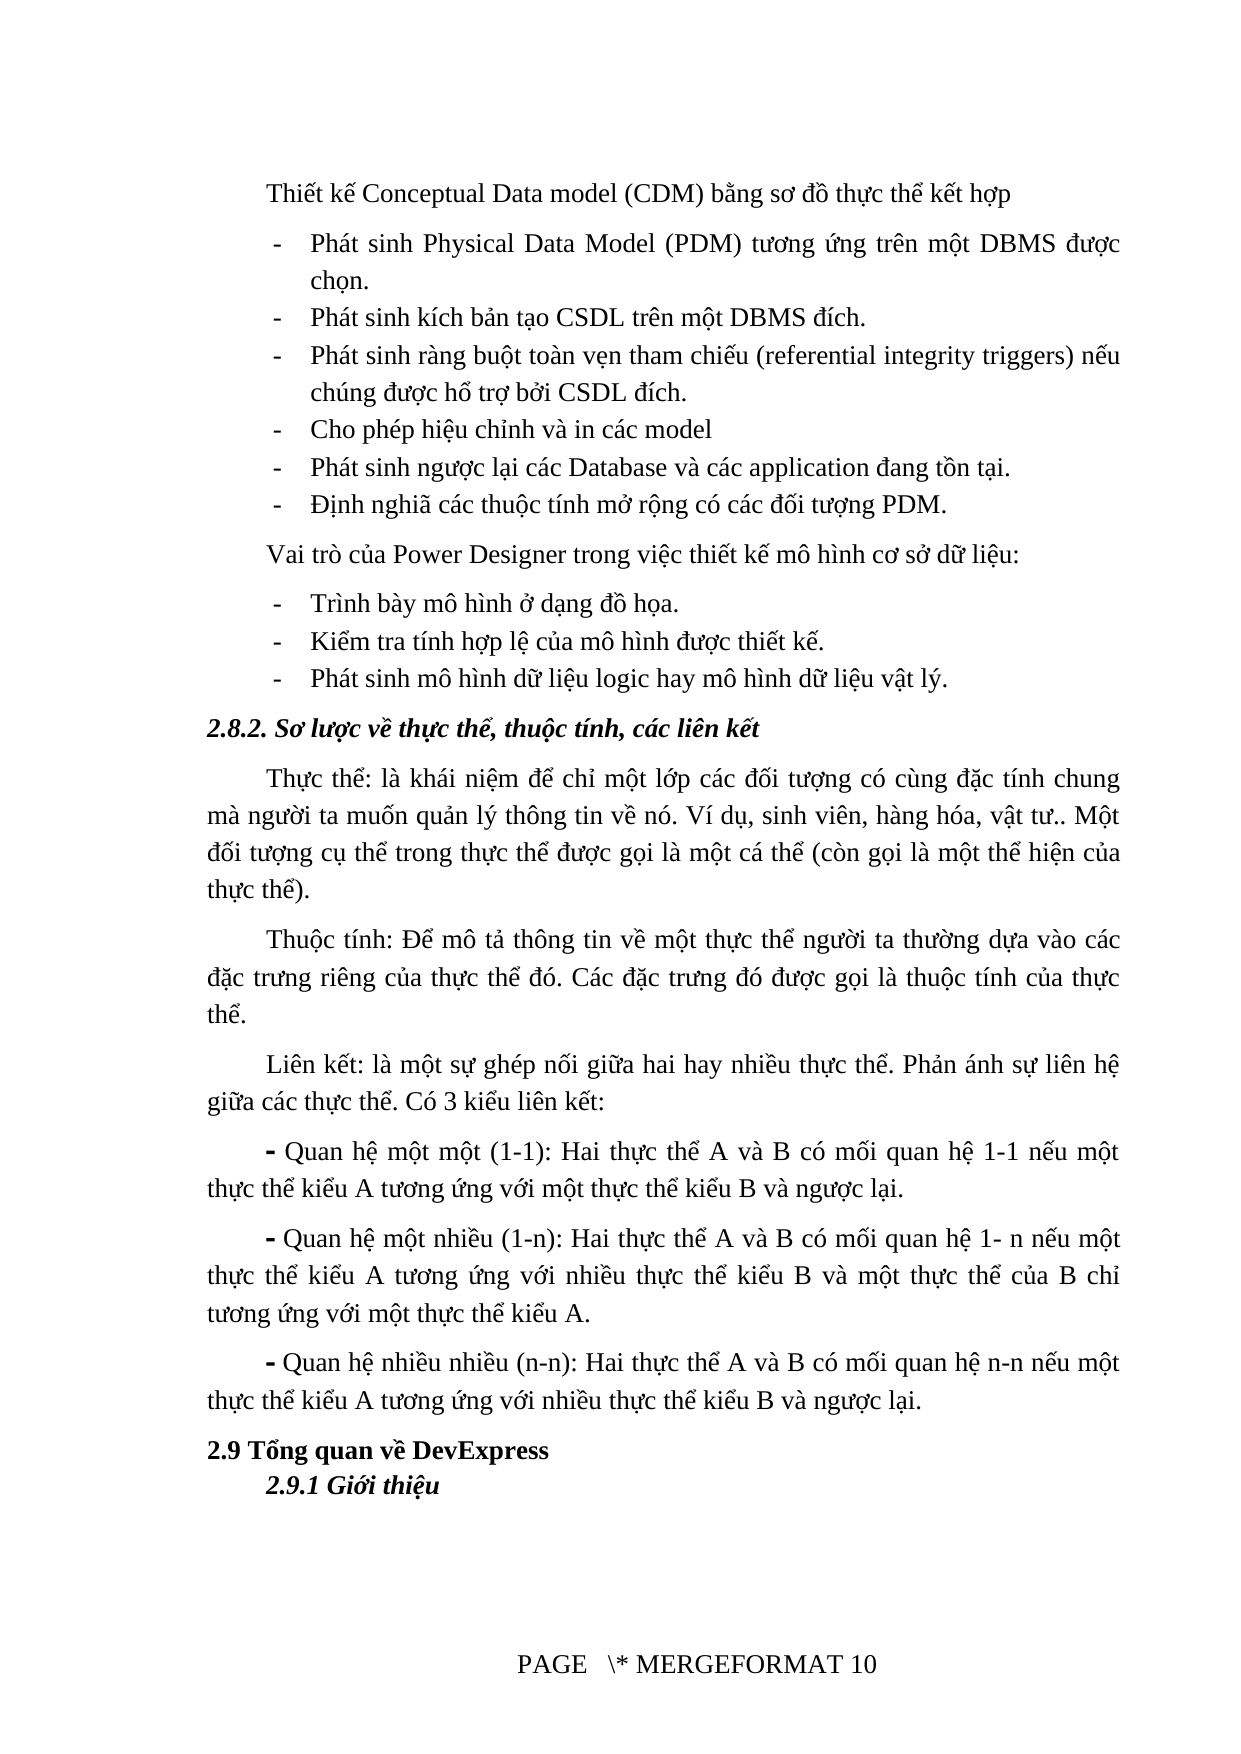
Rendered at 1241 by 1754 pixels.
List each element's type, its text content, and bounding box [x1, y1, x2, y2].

text Quan hệ nhiều nhiều (n-n): Hai thực thể A và B có mối quan hệ n-n nếu một thực thể kiểu A tương ứng với nhiều thực thể kiểu B và ngược lại. [207, 1347, 1122, 1415]
text Thực thể: là khái niệm để chỉ một lớp các đối tượng có cùng đặc tính chung mà người ta muốn quản lý thông tin về nó. Ví dụ, sinh viên, hàng hóa, vật tư.. Một đối tượng cụ thể trong thực thể được gọi là một cá thể (còn gọi là một thể hiện của thực thể). [207, 762, 1122, 905]
list Phát sinh mô hình dữ liệu logic hay mô hình dữ liệu vật lý. [273, 662, 1122, 693]
text Liên kết: là một sự ghép nối giữa hai hay nhiều thực thể. Phản ánh sự liên hệ giữa các thực thể. Có 3 kiểu liên kết: [207, 1048, 1122, 1116]
list Phát sinh kích bản tạo CSDL trên một DBMS đích. [273, 302, 1122, 333]
list Cho phép hiệu chỉnh và in các model [273, 413, 1122, 444]
list Phát sinh ràng buột toàn vẹn tham chiếu (referential integrity triggers) nếu chúng được hổ trợ bởi CSDL đích. [273, 339, 1122, 407]
text Quan hệ một một (1-1): Hai thực thể A và B có mối quan hệ 1-1 nếu một thực thể kiểu A tương ứng với một thực thể kiểu B và ngược lại. [207, 1135, 1122, 1203]
text Thiết kế Conceptual Data model (CDM) bằng sơ đồ thực thể kết hợp [207, 177, 1122, 208]
list Phát sinh ngược lại các Database và các application đang tồn tại. [273, 451, 1122, 482]
text Vai trò của Power Designer trong việc thiết kế mô hình cơ sở dữ liệu: [207, 538, 1122, 569]
subtitle 2.9 Tổng quan về DevExpress [207, 1434, 1122, 1465]
text Quan hệ một nhiều (1-n): Hai thực thể A và B có mối quan hệ 1- n nếu một thực thể kiểu A tương ứng với nhiều thực thể kiểu B và một thực thể của B chỉ tương ứng với một thực thể kiểu A. [207, 1222, 1122, 1328]
list Kiểm tra tính hợp lệ của mô hình được thiết kế. [273, 625, 1122, 656]
list Trình bày mô hình ở dạng đồ họa. [273, 588, 1122, 619]
text Thuộc tính: Để mô tả thông tin về một thực thể người ta thường dựa vào các đặc trưng riêng của thực thể đó. Các đặc trưng đó được gọi là thuộc tính của thực thể. [207, 923, 1122, 1029]
list Phát sinh Physical Data Model (PDM) tương ứng trên một DBMS được chọn. [273, 227, 1122, 295]
subtitle 2.9.1 Giới thiệu [207, 1469, 1122, 1500]
list Định nghiã các thuộc tính mở rộng có các đối tượng PDM. [273, 488, 1122, 519]
subtitle 2.8.2. Sơ lược về thực thể, thuộc tính, các liên kết [207, 712, 1122, 743]
